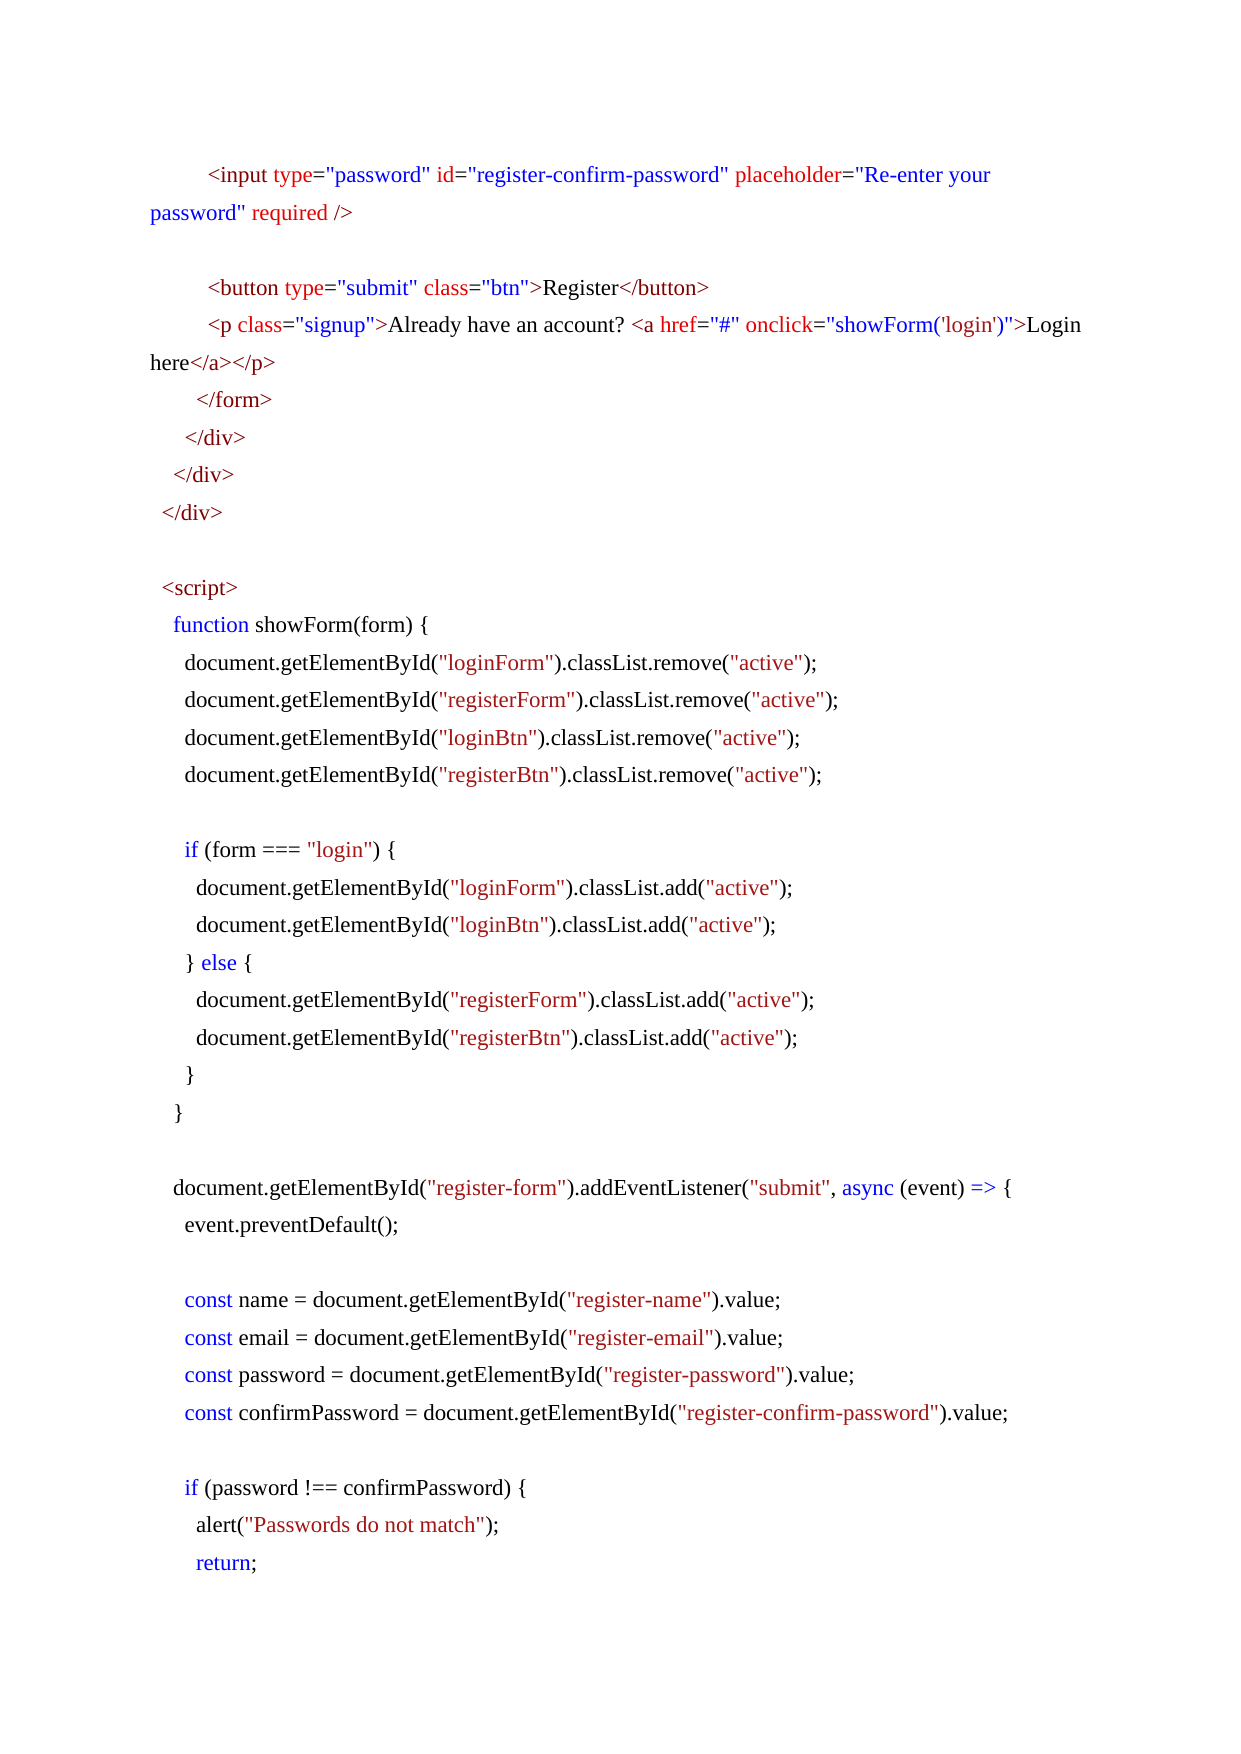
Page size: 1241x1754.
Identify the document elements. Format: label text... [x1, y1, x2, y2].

text } [150, 1087, 1090, 1125]
text </div> [150, 450, 1090, 487]
text <button type="submit" class="btn">Register</button> [150, 262, 1090, 300]
text event.preventDefault(); [150, 1200, 1090, 1237]
text } [150, 1050, 1090, 1087]
text document.getElementById("loginForm").classList.remove("active"); [150, 637, 1090, 675]
text <script> [150, 562, 1090, 600]
text document.getElementById("registerForm").classList.add("active"); [150, 975, 1090, 1012]
text alert("Passwords do not match"); [150, 1500, 1090, 1537]
text const password = document.getElementById("register-password").value; [150, 1350, 1090, 1387]
text return; [150, 1537, 1090, 1575]
text <p class="signup">Already have an account? <a href="#" onclick="showForm('login')">Login here</a></p> [150, 300, 1090, 375]
text </form> [150, 375, 1090, 412]
text if (password !== confirmPassword) { [150, 1462, 1090, 1500]
text document.getElementById("loginForm").classList.add("active"); [150, 862, 1090, 900]
text const confirmPassword = document.getElementById("register-confirm-password").value; [150, 1387, 1090, 1425]
text function showForm(form) { [150, 600, 1090, 637]
text </div> [150, 487, 1090, 525]
text document.getElementById("loginBtn").classList.remove("active"); [150, 712, 1090, 750]
text } else { [150, 937, 1090, 975]
text document.getElementById("loginBtn").classList.add("active"); [150, 900, 1090, 937]
text document.getElementById("registerBtn").classList.add("active"); [150, 1012, 1090, 1050]
text document.getElementById("registerForm").classList.remove("active"); [150, 675, 1090, 712]
text document.getElementById("register-form").addEventListener("submit", async (event) => { [150, 1162, 1090, 1200]
text <input type="password" id="register-confirm-password" placeholder="Re-enter your password" required /> [150, 150, 1090, 225]
text if (form === "login") { [150, 825, 1090, 862]
text const name = document.getElementById("register-name").value; [150, 1275, 1090, 1312]
text </div> [150, 412, 1090, 450]
text const email = document.getElementById("register-email").value; [150, 1312, 1090, 1350]
text document.getElementById("registerBtn").classList.remove("active"); [150, 750, 1090, 787]
